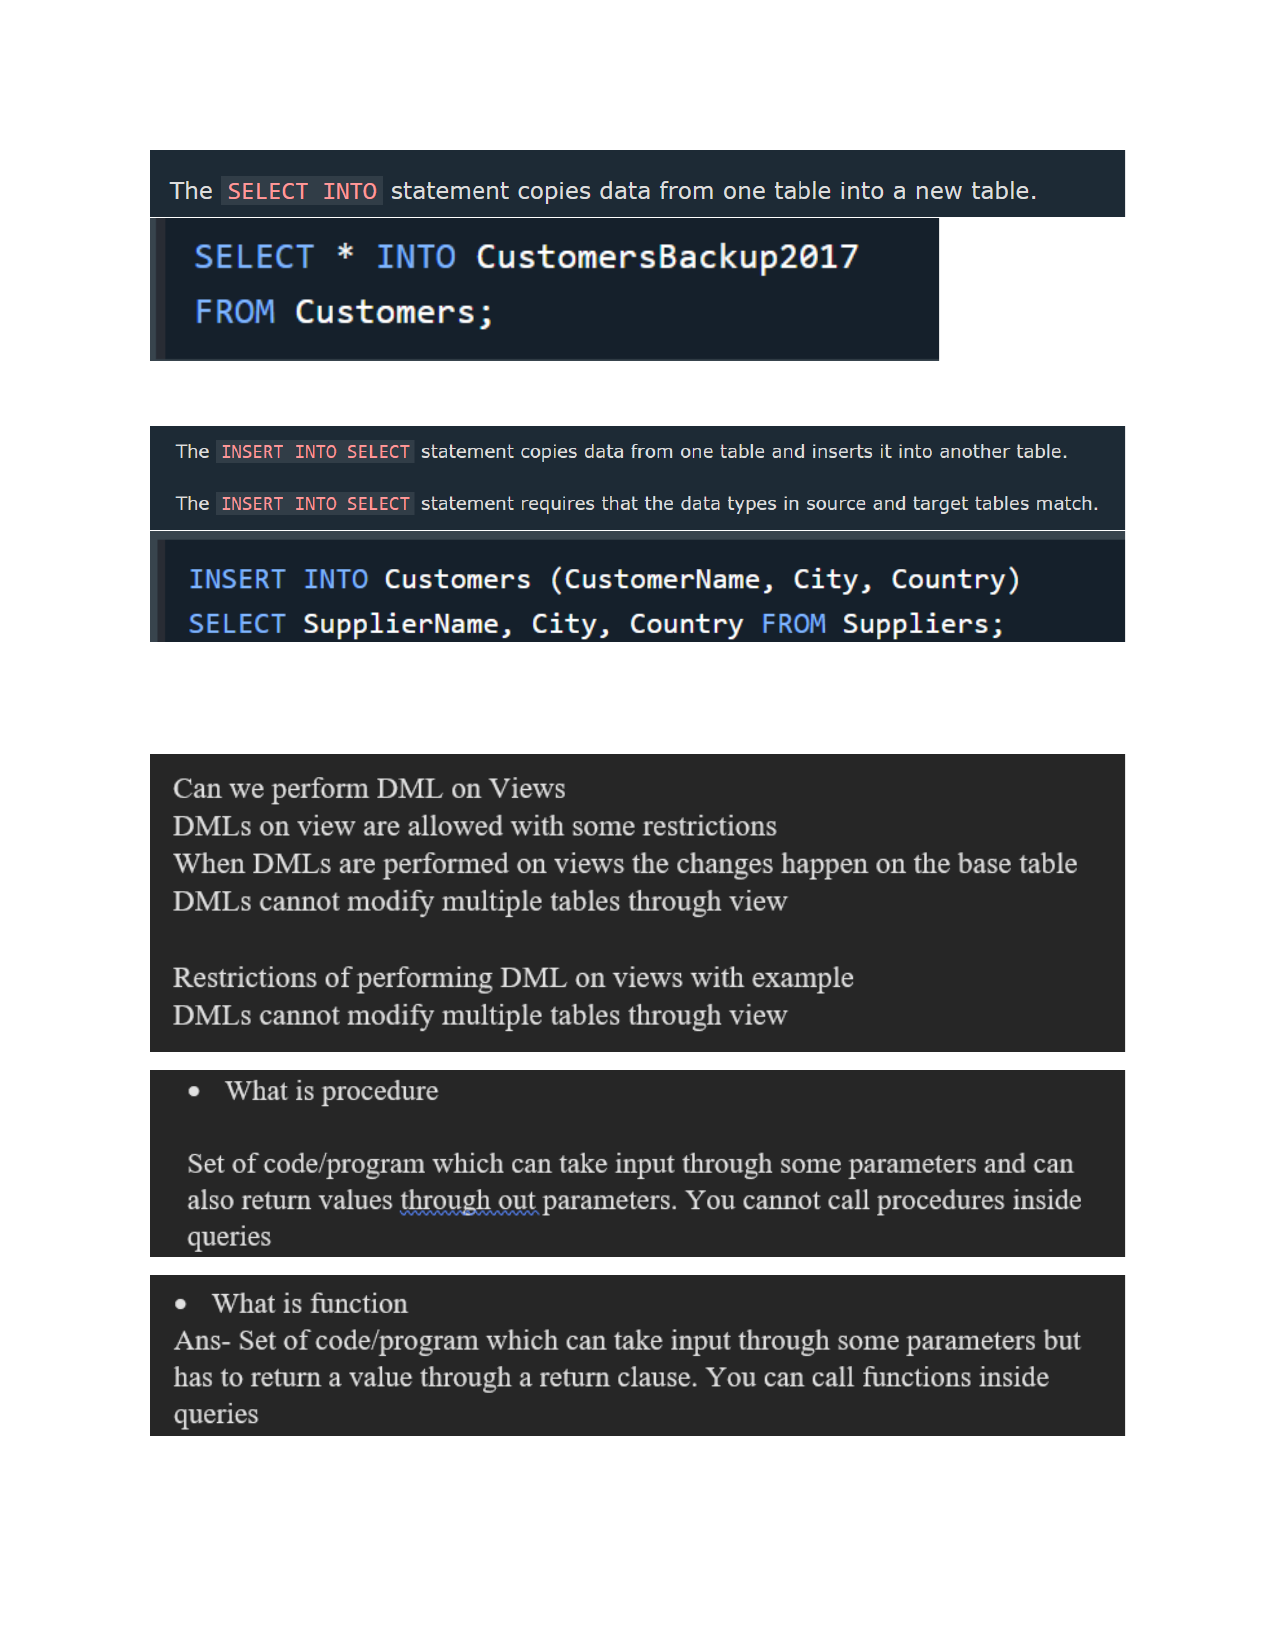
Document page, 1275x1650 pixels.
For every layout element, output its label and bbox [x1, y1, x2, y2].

picture [150, 150, 1125, 217]
picture [150, 1275, 1125, 1436]
picture [150, 1070, 1125, 1257]
picture [150, 754, 1125, 1052]
picture [150, 218, 940, 361]
picture [150, 531, 1125, 642]
picture [150, 426, 1125, 530]
